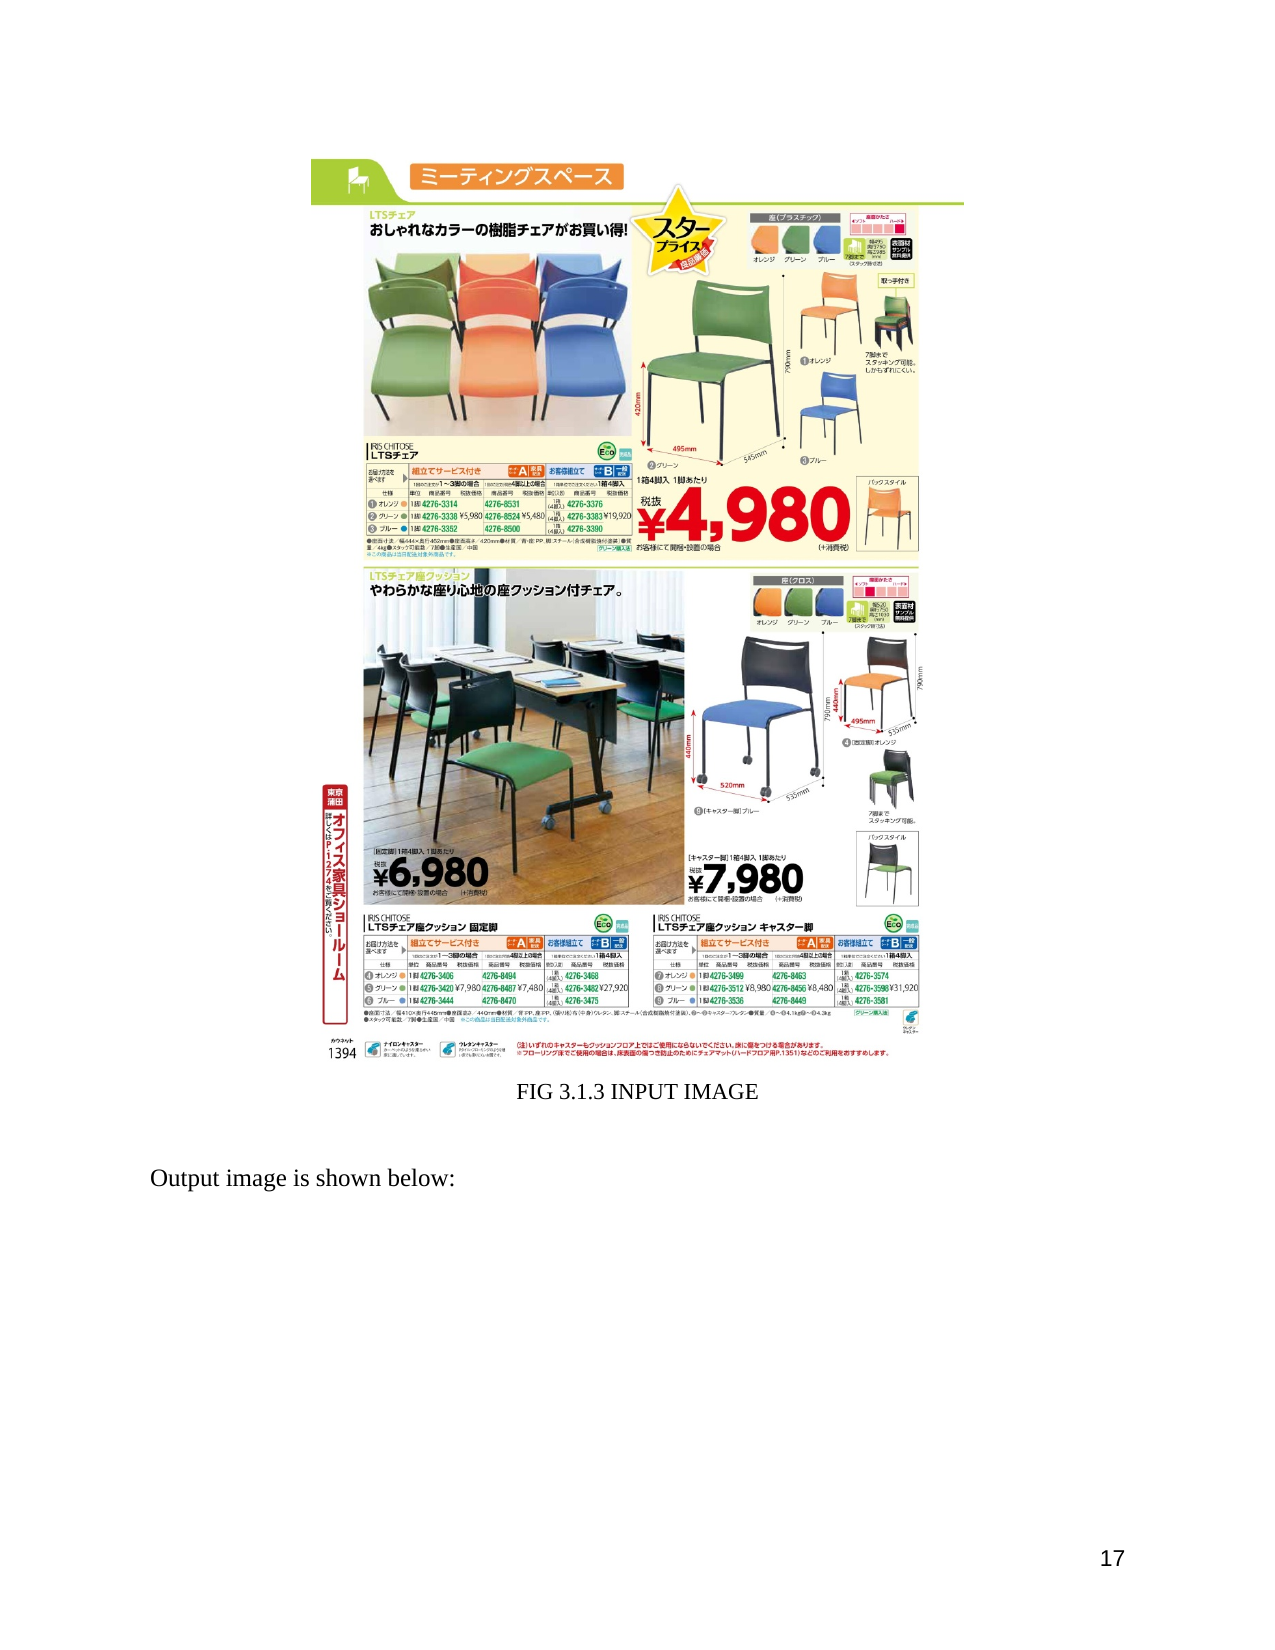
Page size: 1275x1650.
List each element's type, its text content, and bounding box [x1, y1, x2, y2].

text FIG 3.1.3 INPUT IMAGE [150, 1078, 1125, 1104]
text Output image is shown below: [150, 1163, 1125, 1192]
picture [311, 150, 964, 1074]
